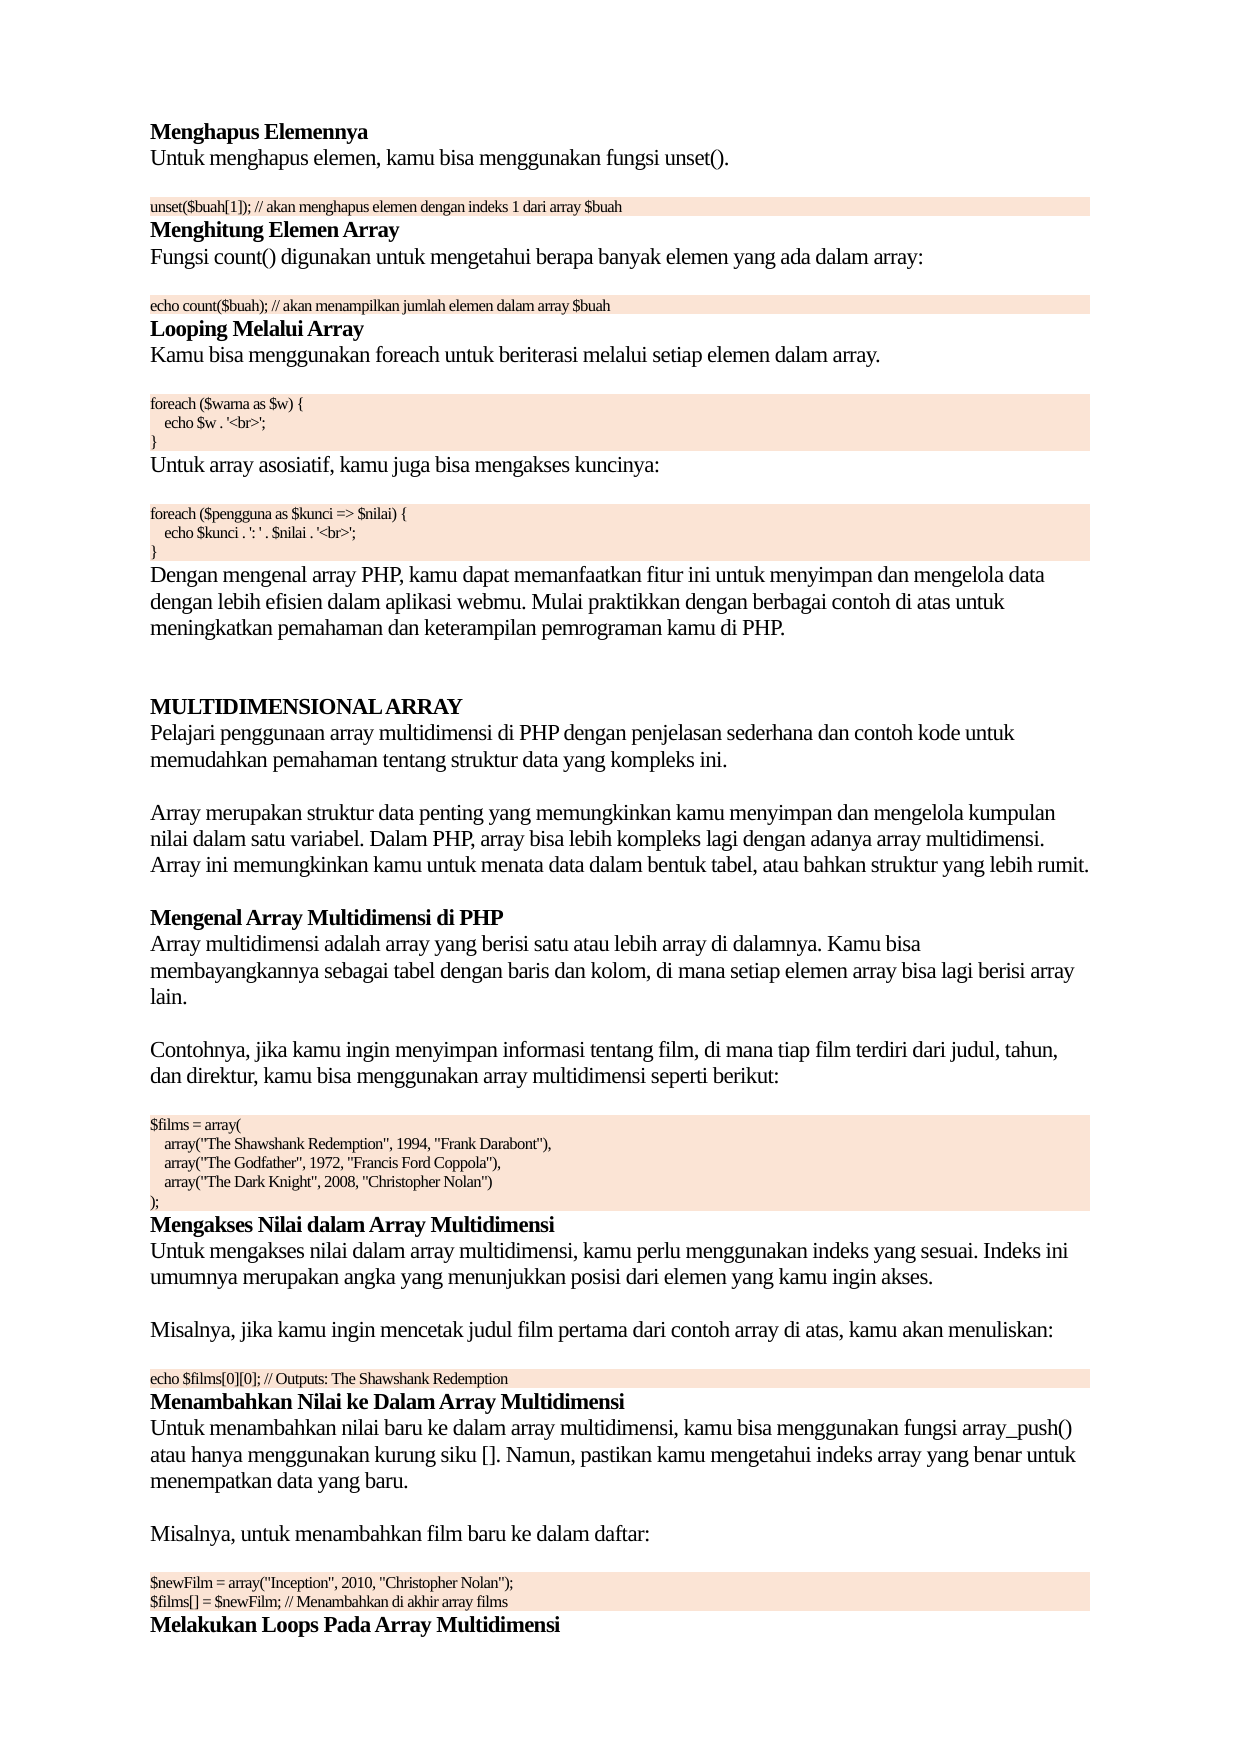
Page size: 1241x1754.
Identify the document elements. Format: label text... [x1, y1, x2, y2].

text Misalnya, jika kamu ingin mencetak judul film pertama dari contoh array di atas, kamu akan menuliskan: [150, 1316, 1090, 1342]
text Untuk menghapus elemen, kamu bisa menggunakan fungsi unset(). [150, 144, 1090, 171]
text unset($buah[1]); // akan menghapus elemen dengan indeks 1 dari array $buah [150, 197, 1090, 216]
text echo count($buah); // akan menampilkan jumlah elemen dalam array $buah [150, 295, 1090, 314]
text $films[] = $newFilm; // Menambahkan di akhir array films [150, 1592, 1090, 1611]
text foreach ($pengguna as $kunci => $nilai) { [150, 504, 1090, 523]
text Menghitung Elemen Array [150, 216, 1090, 243]
text $films = array( [150, 1115, 1090, 1134]
text array("The Shawshank Redemption", 1994, "Frank Darabont"), [150, 1134, 1090, 1153]
text echo $w . '<br>'; [150, 413, 1090, 432]
text $newFilm = array("Inception", 2010, "Christopher Nolan"); [150, 1572, 1090, 1592]
text echo $kunci . ': ' . $nilai . '<br>'; [150, 523, 1090, 542]
text Untuk menambahkan nilai baru ke dalam array multidimensi, kamu bisa menggunakan fungsi array_push() atau hanya menggunakan kurung siku []. Namun, pastikan kamu mengetahui indeks array yang benar untuk menempatkan data yang baru. [150, 1414, 1090, 1493]
text Pelajari penggunaan array multidimensi di PHP dengan penjelasan sederhana dan contoh kode untuk memudahkan pemahaman tentang struktur data yang kompleks ini. [150, 719, 1090, 772]
text array("The Dark Knight", 2008, "Christopher Nolan") [150, 1172, 1090, 1191]
text echo $films[0][0]; // Outputs: The Shawshank Redemption [150, 1369, 1090, 1388]
text Array merupakan struktur data penting yang memungkinkan kamu menyimpan dan mengelola kumpulan nilai dalam satu variabel. Dalam PHP, array bisa lebih kompleks lagi dengan adanya array multidimensi. Array ini memungkinkan kamu untuk menata data dalam bentuk tabel, atau bahkan struktur yang lebih rumit. [150, 798, 1090, 878]
text Melakukan Loops Pada Array Multidimensi [150, 1611, 1090, 1637]
text } [150, 542, 1090, 561]
text Mengenal Array Multidimensi di PHP [150, 904, 1090, 930]
text Looping Melalui Array [150, 314, 1090, 341]
text Misalnya, untuk menambahkan film baru ke dalam daftar: [150, 1520, 1090, 1546]
text Dengan mengenal array PHP, kamu dapat memanfaatkan fitur ini untuk menyimpan dan mengelola data dengan lebih efisien dalam aplikasi webmu. Mulai praktikkan dengan berbagai contoh di atas untuk meningkatkan pemahaman dan keterampilan pemrograman kamu di PHP. [150, 561, 1090, 640]
text Mengakses Nilai dalam Array Multidimensi [150, 1211, 1090, 1237]
text Untuk array asosiatif, kamu juga bisa mengakses kuncinya: [150, 451, 1090, 477]
text Kamu bisa menggunakan foreach untuk beriterasi melalui setiap elemen dalam array. [150, 341, 1090, 367]
text Contohnya, jika kamu ingin menyimpan informasi tentang film, di mana tiap film terdiri dari judul, tahun, dan direktur, kamu bisa menggunakan array multidimensi seperti berikut: [150, 1036, 1090, 1088]
text Array multidimensi adalah array yang berisi satu atau lebih array di dalamnya. Kamu bisa membayangkannya sebagai tabel dengan baris dan kolom, di mana setiap elemen array bisa lagi berisi array lain. [150, 930, 1090, 1009]
text } [150, 432, 1090, 451]
text Untuk mengakses nilai dalam array multidimensi, kamu perlu menggunakan indeks yang sesuai. Indeks ini umumnya merupakan angka yang menunjukkan posisi dari elemen yang kamu ingin akses. [150, 1237, 1090, 1290]
text Fungsi count() digunakan untuk mengetahui berapa banyak elemen yang ada dalam array: [150, 243, 1090, 269]
text Menghapus Elemennya [150, 118, 1090, 144]
text MULTIDIMENSIONAL ARRAY [150, 693, 1090, 719]
text foreach ($warna as $w) { [150, 394, 1090, 413]
text array("The Godfather", 1972, "Francis Ford Coppola"), [150, 1153, 1090, 1172]
text ); [150, 1191, 1090, 1211]
text Menambahkan Nilai ke Dalam Array Multidimensi [150, 1388, 1090, 1414]
